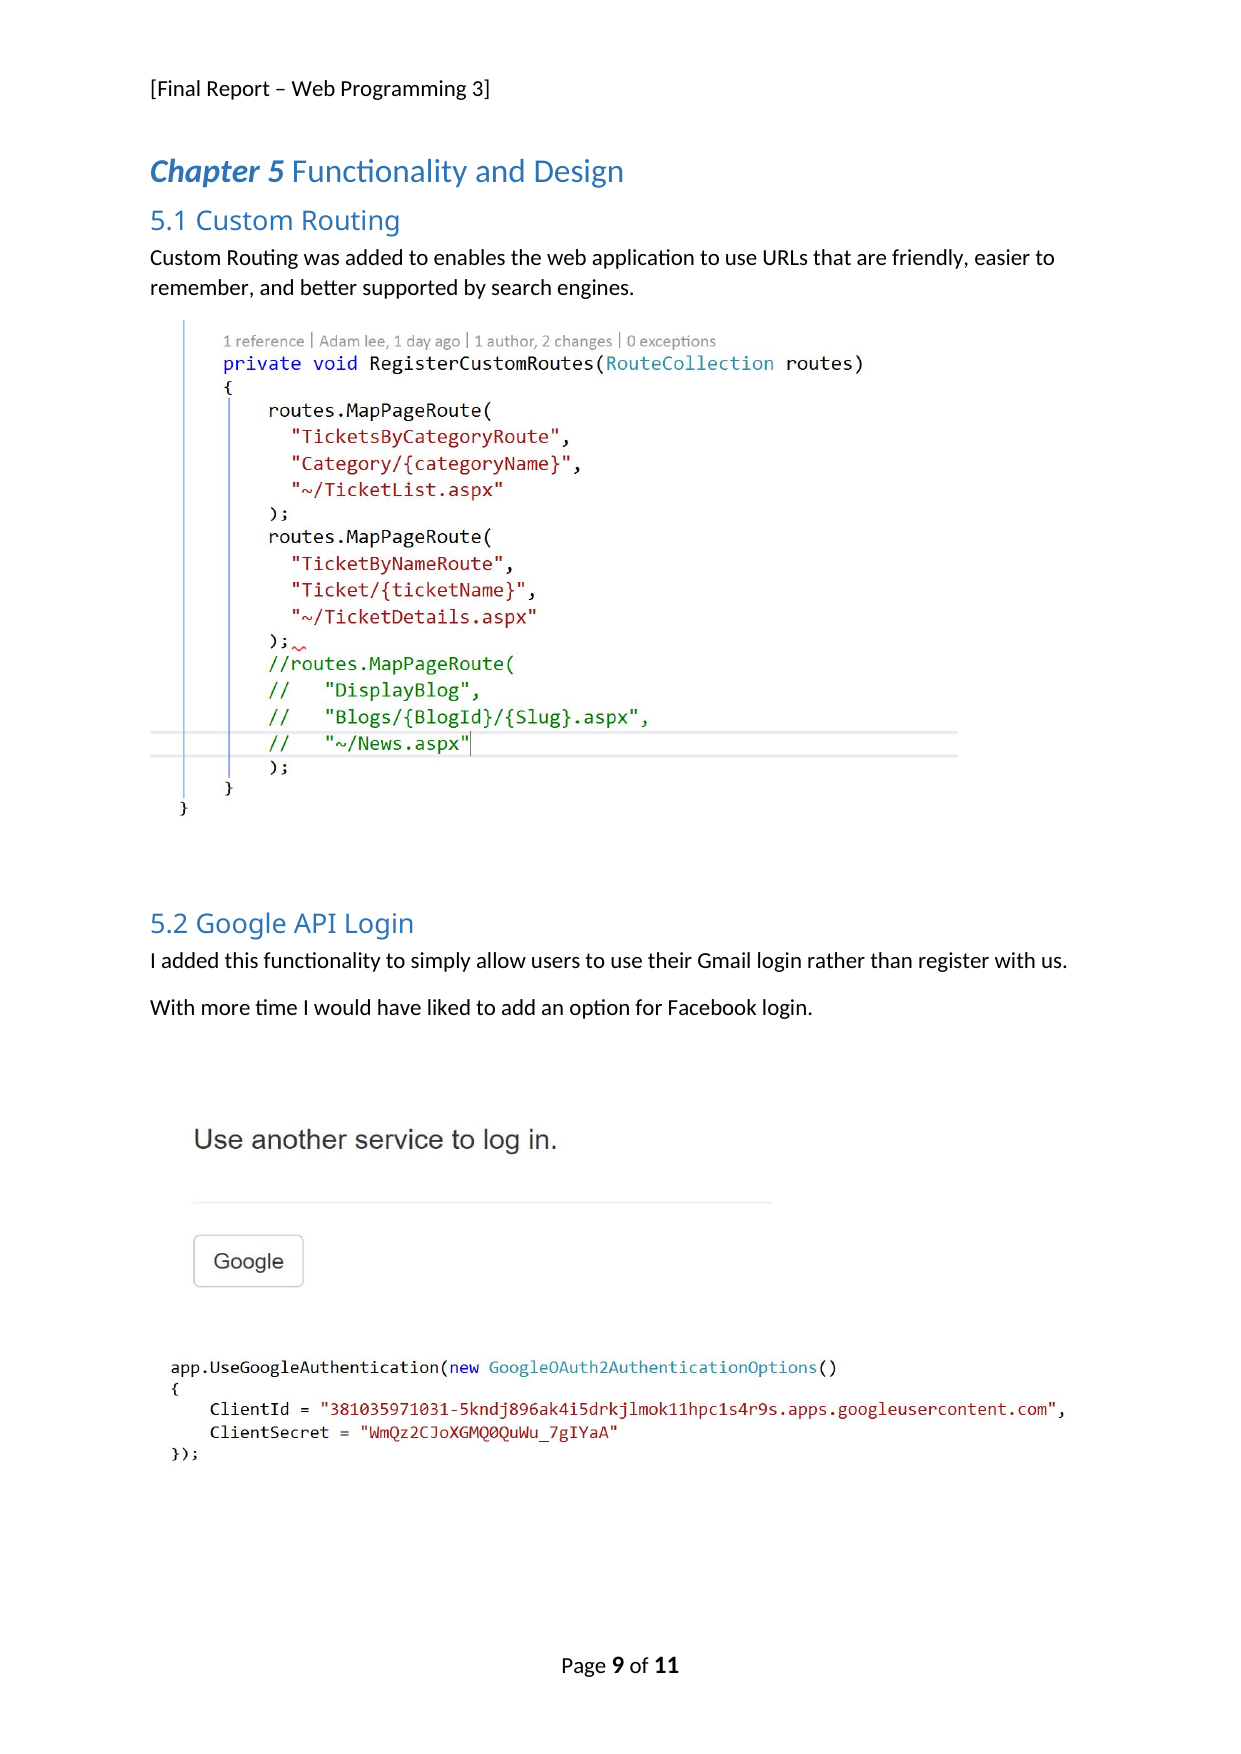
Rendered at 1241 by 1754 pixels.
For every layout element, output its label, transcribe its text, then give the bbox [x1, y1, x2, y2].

text Custom Routing was added to enables the web application to use URLs that are friendly, easier to remember, and better supported by search engines. [150, 243, 1090, 302]
subtitle Google API Login [150, 904, 1090, 941]
subtitle Custom Routing [150, 201, 1090, 238]
picture [150, 320, 958, 839]
picture [150, 1349, 1091, 1473]
subtitle Functionality and Design [150, 150, 1090, 191]
text With more time I would have liked to add an option for Facebook login. [150, 993, 1090, 1022]
text I added this functionality to simply allow users to use their Gmail login rather than register with us. [150, 947, 1090, 975]
picture [150, 1087, 775, 1331]
